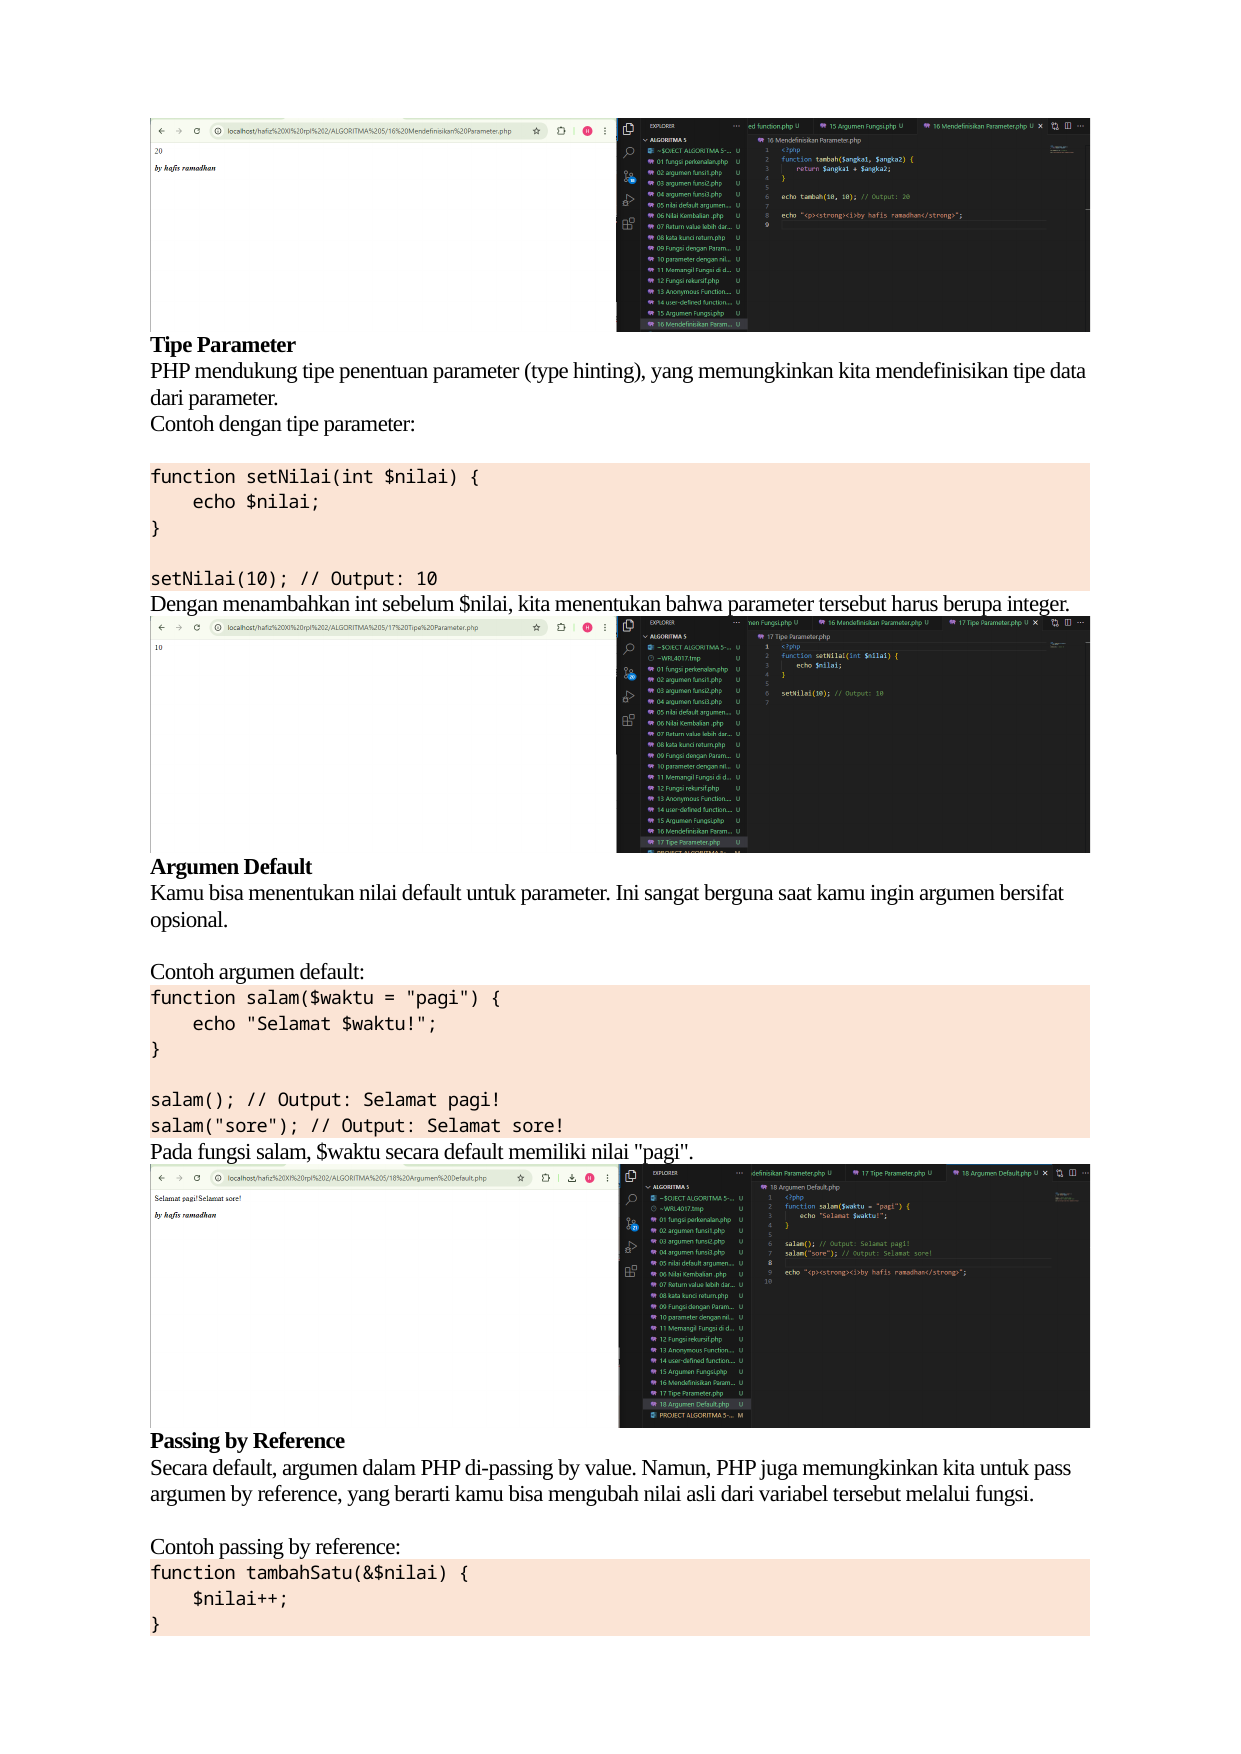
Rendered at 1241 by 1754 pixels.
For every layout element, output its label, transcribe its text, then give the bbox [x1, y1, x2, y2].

text echo $nilai; [150, 488, 1090, 514]
text Kamu bisa menentukan nilai default untuk parameter. Ini sangat berguna saat kamu ingin argumen bersifat opsional. [150, 879, 1090, 932]
text } [150, 1036, 1090, 1061]
text Argumen Default [150, 853, 1090, 879]
text function salam($waktu = "pagi") { [150, 985, 1090, 1010]
text Secara default, argumen dalam PHP di-passing by value. Namun, PHP juga memungkinkan kita untuk pass argumen by reference, yang berarti kamu bisa mengubah nilai asli dari variabel tersebut melalui fungsi. [150, 1454, 1090, 1507]
text Tipe Parameter [150, 332, 1090, 357]
text function tambahSatu(&$nilai) { [150, 1559, 1090, 1585]
text Passing by Reference [150, 1428, 1090, 1454]
picture [150, 118, 1091, 332]
text salam(); // Output: Selamat pagi! [150, 1087, 1090, 1112]
text } [150, 1610, 1090, 1636]
text PHP mendukung tipe penentuan parameter (type hinting), yang memungkinkan kita mendefinisikan tipe data dari parameter. [150, 357, 1090, 410]
text echo "Selamat $waktu!"; [150, 1010, 1090, 1036]
text Contoh passing by reference: [150, 1533, 1090, 1559]
text salam("sore"); // Output: Selamat sore! [150, 1112, 1090, 1138]
picture [150, 1164, 1091, 1428]
text Dengan menambahkan int sebelum $nilai, kita menentukan bahwa parameter tersebut harus berupa integer. [150, 591, 1090, 616]
picture [150, 616, 1091, 853]
text Contoh argumen default: [150, 958, 1090, 985]
text Pada fungsi salam, $waktu secara default memiliki nilai "pagi". [150, 1138, 1090, 1164]
text Contoh dengan tipe parameter: [150, 410, 1090, 437]
text setNilai(10); // Output: 10 [150, 565, 1090, 591]
text $nilai++; [150, 1585, 1090, 1610]
text } [150, 514, 1090, 539]
text function setNilai(int $nilai) { [150, 463, 1090, 488]
